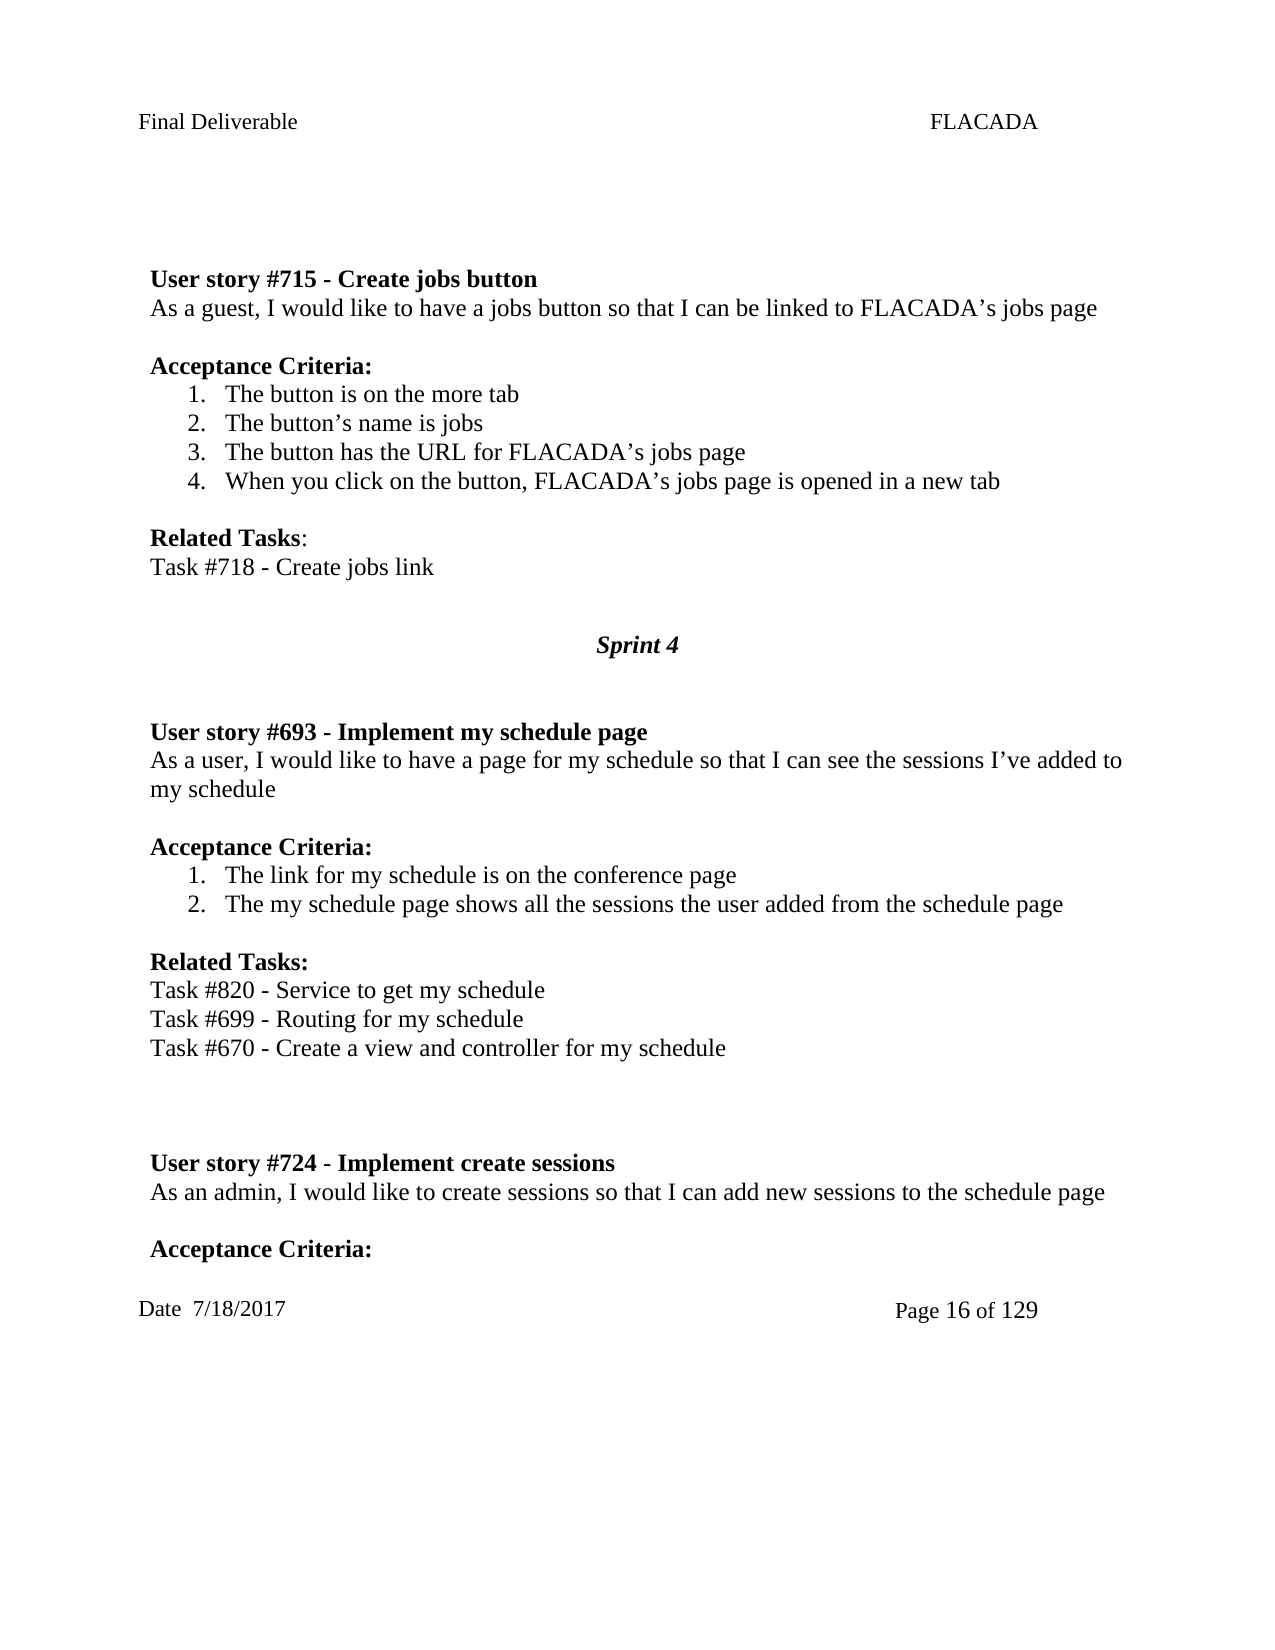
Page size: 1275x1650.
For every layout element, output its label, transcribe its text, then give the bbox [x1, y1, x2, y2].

list The button’s name is jobs [187, 408, 1125, 437]
subtitle Sprint 4 [150, 630, 1125, 659]
list The button has the URL for FLACADA’s jobs page [187, 437, 1125, 466]
text User story #715 - Create jobs button [150, 264, 1125, 293]
text Task #670 - Create a view and controller for my schedule [150, 1033, 1125, 1062]
text Task #718 - Create jobs link [150, 552, 1125, 581]
text Task #699 - Routing for my schedule [150, 1004, 1125, 1033]
text Related Tasks: [150, 947, 1125, 975]
list The link for my schedule is on the conference page [187, 860, 1125, 889]
text Task #820 - Service to get my schedule [150, 975, 1125, 1004]
list When you click on the button, FLACADA’s jobs page is opened in a new tab [187, 466, 1125, 494]
text As an admin, I would like to create sessions so that I can add new sessions to the schedule page [150, 1177, 1125, 1205]
text User story #693 - Implement my schedule page [150, 717, 1125, 745]
text User story #724 - Implement create sessions [150, 1148, 1125, 1177]
text As a guest, I would like to have a jobs button so that I can be linked to FLACADA’s jobs page [150, 293, 1125, 322]
text Related Tasks: [150, 523, 1125, 552]
text As a user, I would like to have a page for my schedule so that I can see the sessions I’ve added to my schedule [150, 745, 1125, 803]
text Acceptance Criteria: [150, 832, 1125, 860]
list The button is on the more tab [187, 379, 1125, 408]
list The my schedule page shows all the sessions the user added from the schedule page [187, 889, 1125, 918]
text Acceptance Criteria: [150, 351, 1125, 379]
text Acceptance Criteria: [150, 1234, 1125, 1263]
